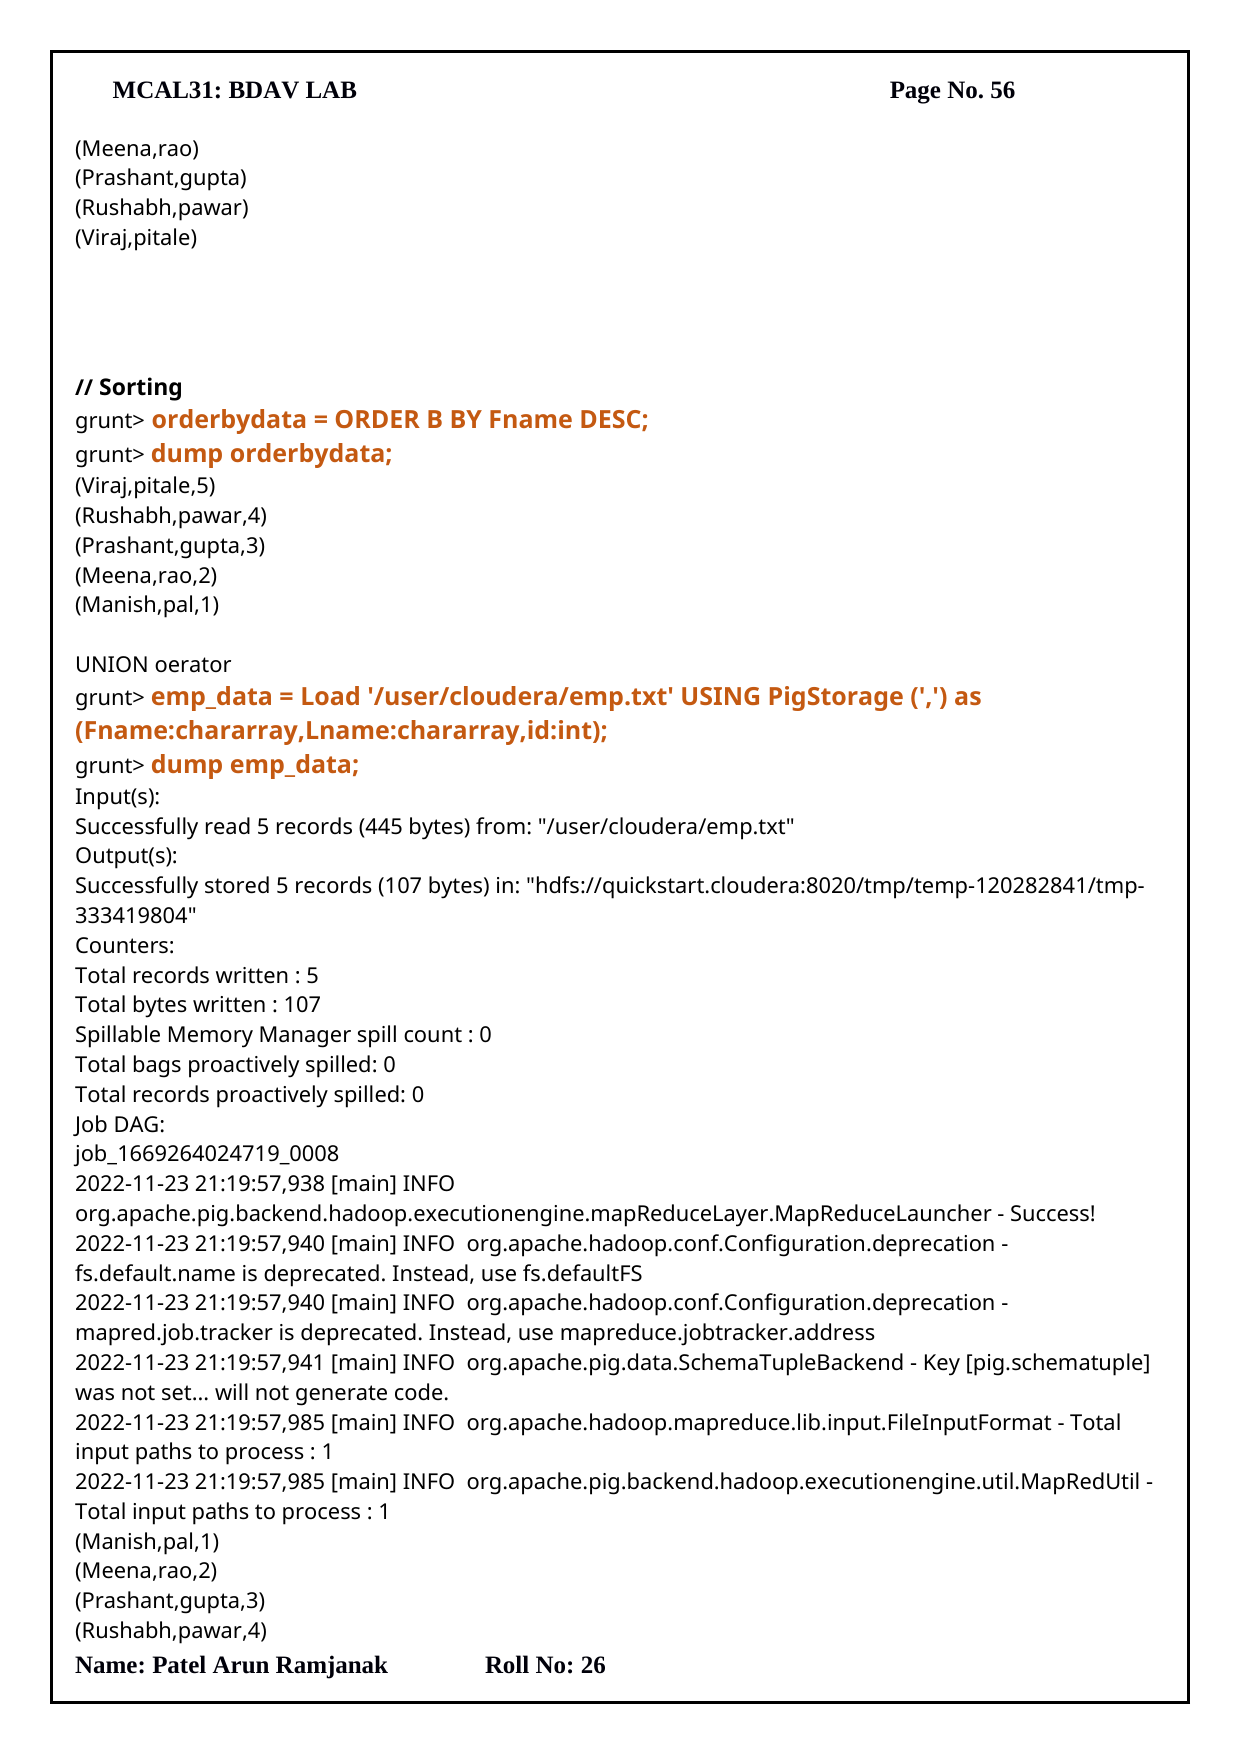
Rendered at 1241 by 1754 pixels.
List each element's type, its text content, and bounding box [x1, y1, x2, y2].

text Total records proactively spilled: 0 [75, 1079, 1165, 1109]
text Output(s): [75, 841, 1165, 870]
text (Rushabh,pawar) [75, 192, 1165, 222]
text Input(s): [75, 781, 1165, 811]
text Total bytes written : 107 [75, 989, 1165, 1019]
text 2022-11-23 21:19:57,940 [main] INFO org.apache.hadoop.conf.Configuration.deprecation - mapred.job.tracker is deprecated. Instead, use mapreduce.jobtracker.address [75, 1287, 1165, 1347]
text grunt> orderbydata = ORDER B BY Fname DESC; [75, 402, 1165, 436]
text Successfully read 5 records (445 bytes) from: "/user/cloudera/emp.txt" [75, 811, 1165, 841]
text 2022-11-23 21:19:57,938 [main] INFO org.apache.pig.backend.hadoop.executionengine.mapReduceLayer.MapReduceLauncher - Success! [75, 1168, 1165, 1228]
text 2022-11-23 21:19:57,941 [main] INFO org.apache.pig.data.SchemaTupleBackend - Key [pig.schematuple] was not set... will not generate code. [75, 1347, 1165, 1407]
text (Manish,pal,1) [75, 589, 1165, 619]
text Job DAG: [75, 1109, 1165, 1138]
text (Prashant,gupta,3) [75, 530, 1165, 559]
text Spillable Memory Manager spill count : 0 [75, 1019, 1165, 1049]
text (Rushabh,pawar,4) [75, 1615, 1165, 1645]
text (Meena,rao,2) [75, 1556, 1165, 1585]
text (Viraj,pitale,5) [75, 470, 1165, 500]
text 2022-11-23 21:19:57,940 [main] INFO org.apache.hadoop.conf.Configuration.deprecation - fs.default.name is deprecated. Instead, use fs.defaultFS [75, 1228, 1165, 1287]
text (Prashant,gupta,3) [75, 1585, 1165, 1615]
text (Manish,pal,1) [75, 1526, 1165, 1556]
text // Sorting [75, 371, 1165, 402]
text grunt> dump orderbydata; [75, 436, 1165, 470]
text 2022-11-23 21:19:57,985 [main] INFO org.apache.hadoop.mapreduce.lib.input.FileInputFormat - Total input paths to process : 1 [75, 1407, 1165, 1466]
text Total bags proactively spilled: 0 [75, 1049, 1165, 1079]
text (Meena,rao,2) [75, 559, 1165, 589]
text (Meena,rao) [75, 132, 1165, 162]
text (Rushabh,pawar,4) [75, 500, 1165, 530]
text 2022-11-23 21:19:57,985 [main] INFO org.apache.pig.backend.hadoop.executionengine.util.MapRedUtil - Total input paths to process : 1 [75, 1466, 1165, 1526]
text job_1669264024719_0008 [75, 1138, 1165, 1168]
text Successfully stored 5 records (107 bytes) in: "hdfs://quickstart.cloudera:8020/tmp/temp-120282841/tmp-333419804" [75, 870, 1165, 930]
text UNION oerator [75, 649, 1165, 679]
text Counters: [75, 930, 1165, 960]
text (Viraj,pitale) [75, 222, 1165, 252]
text Total records written : 5 [75, 960, 1165, 989]
text grunt> dump emp_data; [75, 747, 1165, 781]
text (Prashant,gupta) [75, 162, 1165, 192]
text grunt> emp_data = Load '/user/cloudera/emp.txt' USING PigStorage (',') as (Fname:chararray,Lname:chararray,id:int); [75, 679, 1165, 747]
